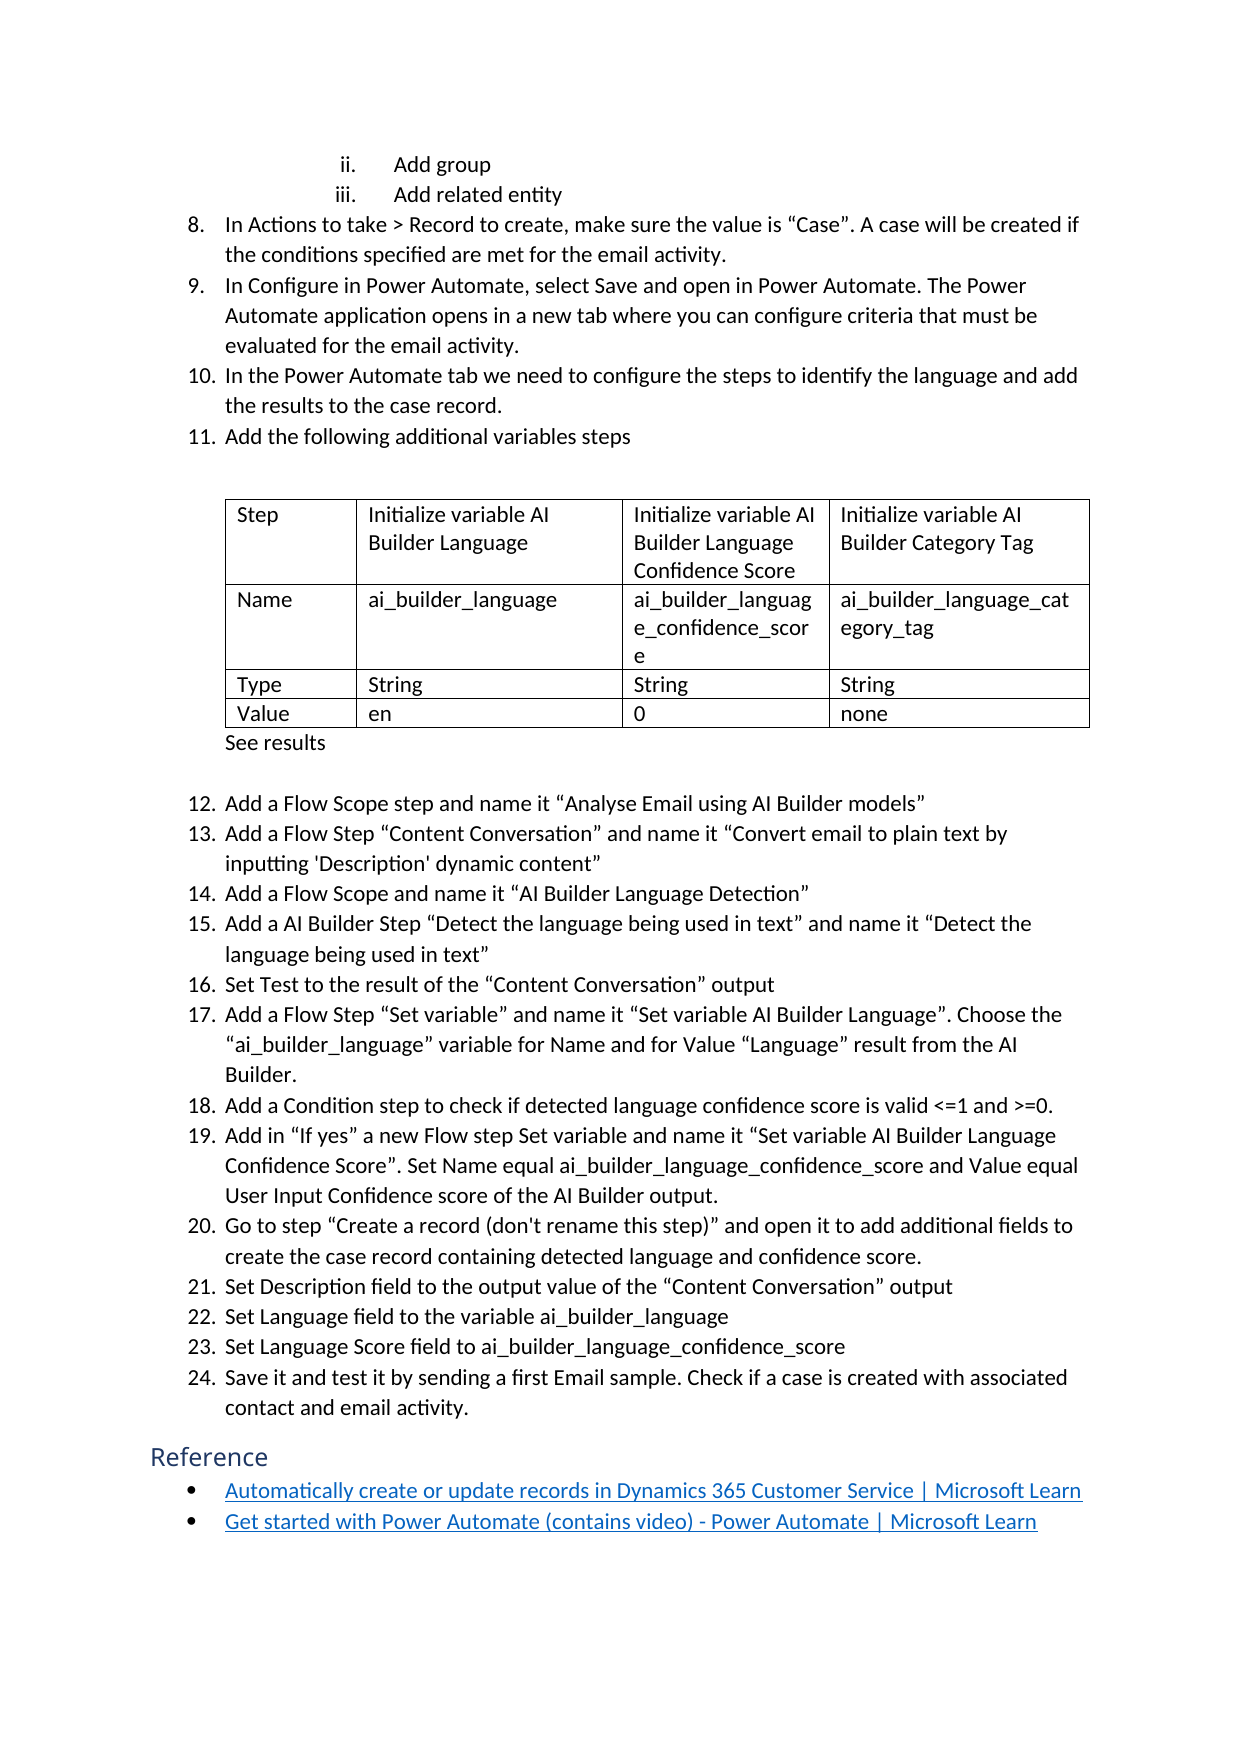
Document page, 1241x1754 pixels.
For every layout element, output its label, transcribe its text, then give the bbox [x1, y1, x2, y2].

list See results [225, 728, 1090, 756]
list In Configure in Power Automate, select Save and open in Power Automate. The Power Automate application opens in a new tab where you can configure criteria that must be evaluated for the email activity. [187, 271, 1090, 359]
list Add the following additional variables steps [187, 422, 1090, 480]
list Add a Flow Scope and name it “AI Builder Language Detection” [187, 879, 1090, 907]
list Add a Flow Step “Set variable” and name it “Set variable AI Builder Language”. Choose the “ai_builder_language” variable for Name and for Value “Language” result from the AI Builder. [187, 1000, 1090, 1089]
list In the Power Automate tab we need to configure the steps to identify the language and add the results to the case record. [187, 361, 1090, 420]
list Save it and test it by sending a first Email sample. Check if a case is created with associated contact and email activity. [187, 1363, 1090, 1421]
list Set Test to the result of the “Content Conversation” output [187, 970, 1090, 998]
list Automatically create or update records in Dynamics 365 Customer Service | Microsoft Learn [187, 1477, 1090, 1504]
list Set Language Score field to ai_builder_language_confidence_score [187, 1332, 1090, 1361]
list Add a Flow Step “Content Conversation” and name it “Convert email to plain text by inputting 'Description' dynamic content” [187, 819, 1090, 877]
table_cell String [357, 670, 622, 698]
table_cell String [830, 670, 1089, 698]
table_cell ai_builder_language_category_tag [830, 585, 1089, 669]
list Add in “If yes” a new Flow step Set variable and name it “Set variable AI Builder Language Confidence Score”. Set Name equal ai_builder_language_confidence_score and Value equal User Input Confidence score of the AI Builder output. [187, 1121, 1090, 1209]
table_cell 0 [623, 699, 829, 727]
table_header Initialize variable AI Builder Language Confidence Score [623, 500, 829, 584]
list Add a Condition step to check if detected language confidence score is valid <=1 and >=0. [187, 1091, 1090, 1119]
table_cell Name [226, 585, 356, 669]
subtitle Reference [150, 1440, 1090, 1474]
table_cell ai_builder_language [357, 585, 622, 669]
list In Actions to take > Record to create, make sure the value is “Case”. A case will be created if the conditions specified are met for the email activity. [187, 210, 1090, 269]
list Add a AI Builder Step “Detect the language being used in text” and name it “Detect the language being used in text” [187, 909, 1090, 968]
table_cell Value [226, 699, 356, 727]
table_cell Type [226, 670, 356, 698]
table_cell ai_builder_language_confidence_score [623, 585, 829, 669]
list Set Language field to the variable ai_builder_language [187, 1302, 1090, 1330]
table_header Initialize variable AI Builder Category Tag [830, 500, 1089, 584]
list Set Description field to the output value of the “Content Conversation” output [187, 1272, 1090, 1300]
table_cell String [623, 670, 829, 698]
list Get started with Power Automate (contains video) - Power Automate | Microsoft Learn [187, 1507, 1090, 1535]
list Add group [356, 150, 1090, 178]
list Go to step “Create a record (don't rename this step)” and open it to add additional fields to create the case record containing detected language and confidence score. [187, 1212, 1090, 1270]
table_cell en [357, 699, 622, 727]
list Add related entity [356, 180, 1090, 208]
table_header Step [226, 500, 356, 584]
table_cell none [830, 699, 1089, 727]
list Add a Flow Scope step and name it “Analyse Email using AI Builder models” [187, 789, 1090, 817]
table_header Initialize variable AI Builder Language [357, 500, 622, 584]
